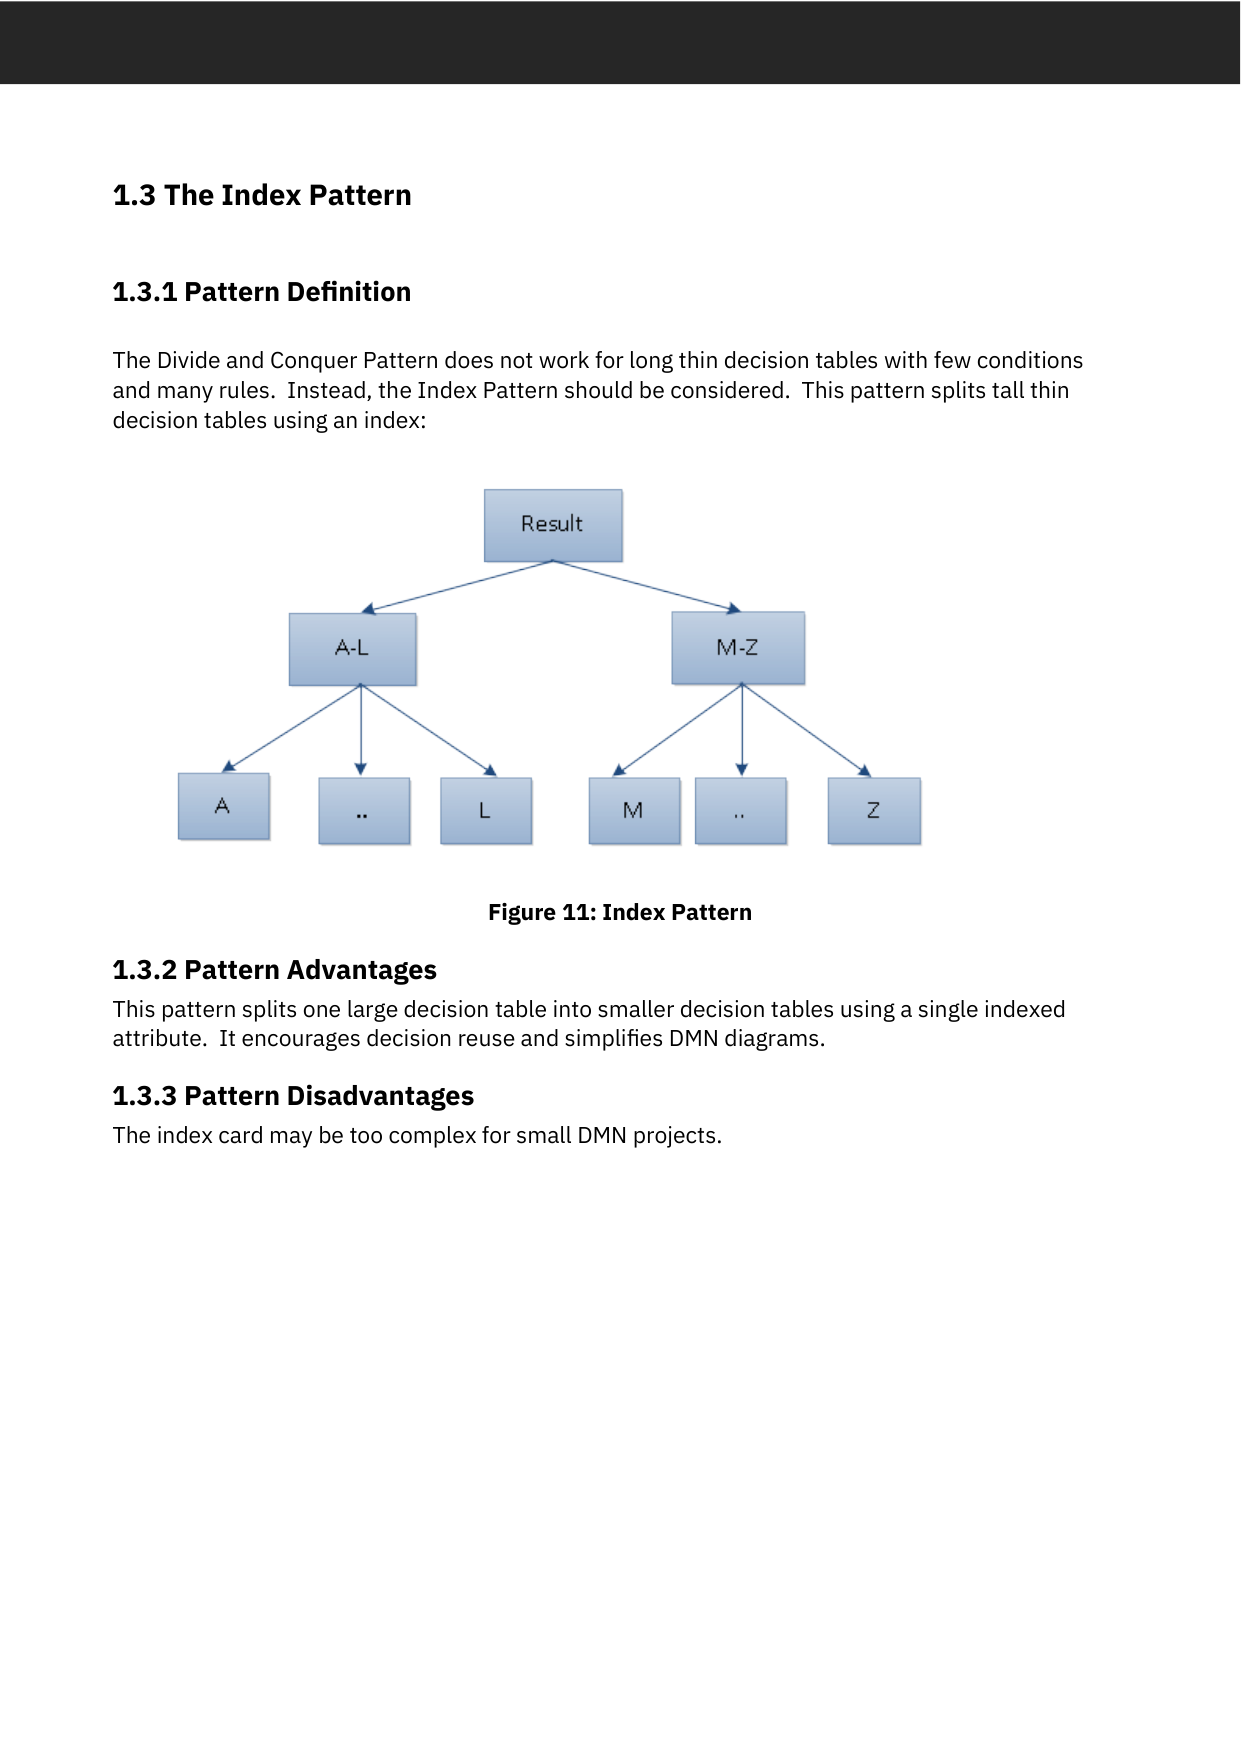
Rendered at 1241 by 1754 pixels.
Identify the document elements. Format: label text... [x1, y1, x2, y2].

subtitle Pattern Advantages [112, 952, 1128, 987]
text Figure 11: Index Pattern [112, 897, 1128, 927]
subtitle The Index Pattern [112, 175, 1128, 213]
subtitle Pattern Definition [112, 274, 1128, 309]
subtitle Pattern Disadvantages [112, 1078, 1128, 1113]
text The Divide and Conquer Pattern does not work for long thin decision tables with few conditions and many rules. Instead, the Index Pattern should be considered. This pattern splits tall thin decision tables using an index: [112, 345, 1128, 434]
text The index card may be too complex for small DMN projects. [112, 1119, 1128, 1149]
text This pattern splits one large decision table into smaller decision tables using a single indexed attribute. It encourages decision reuse and simplifies DMN diagrams. [112, 993, 1128, 1053]
